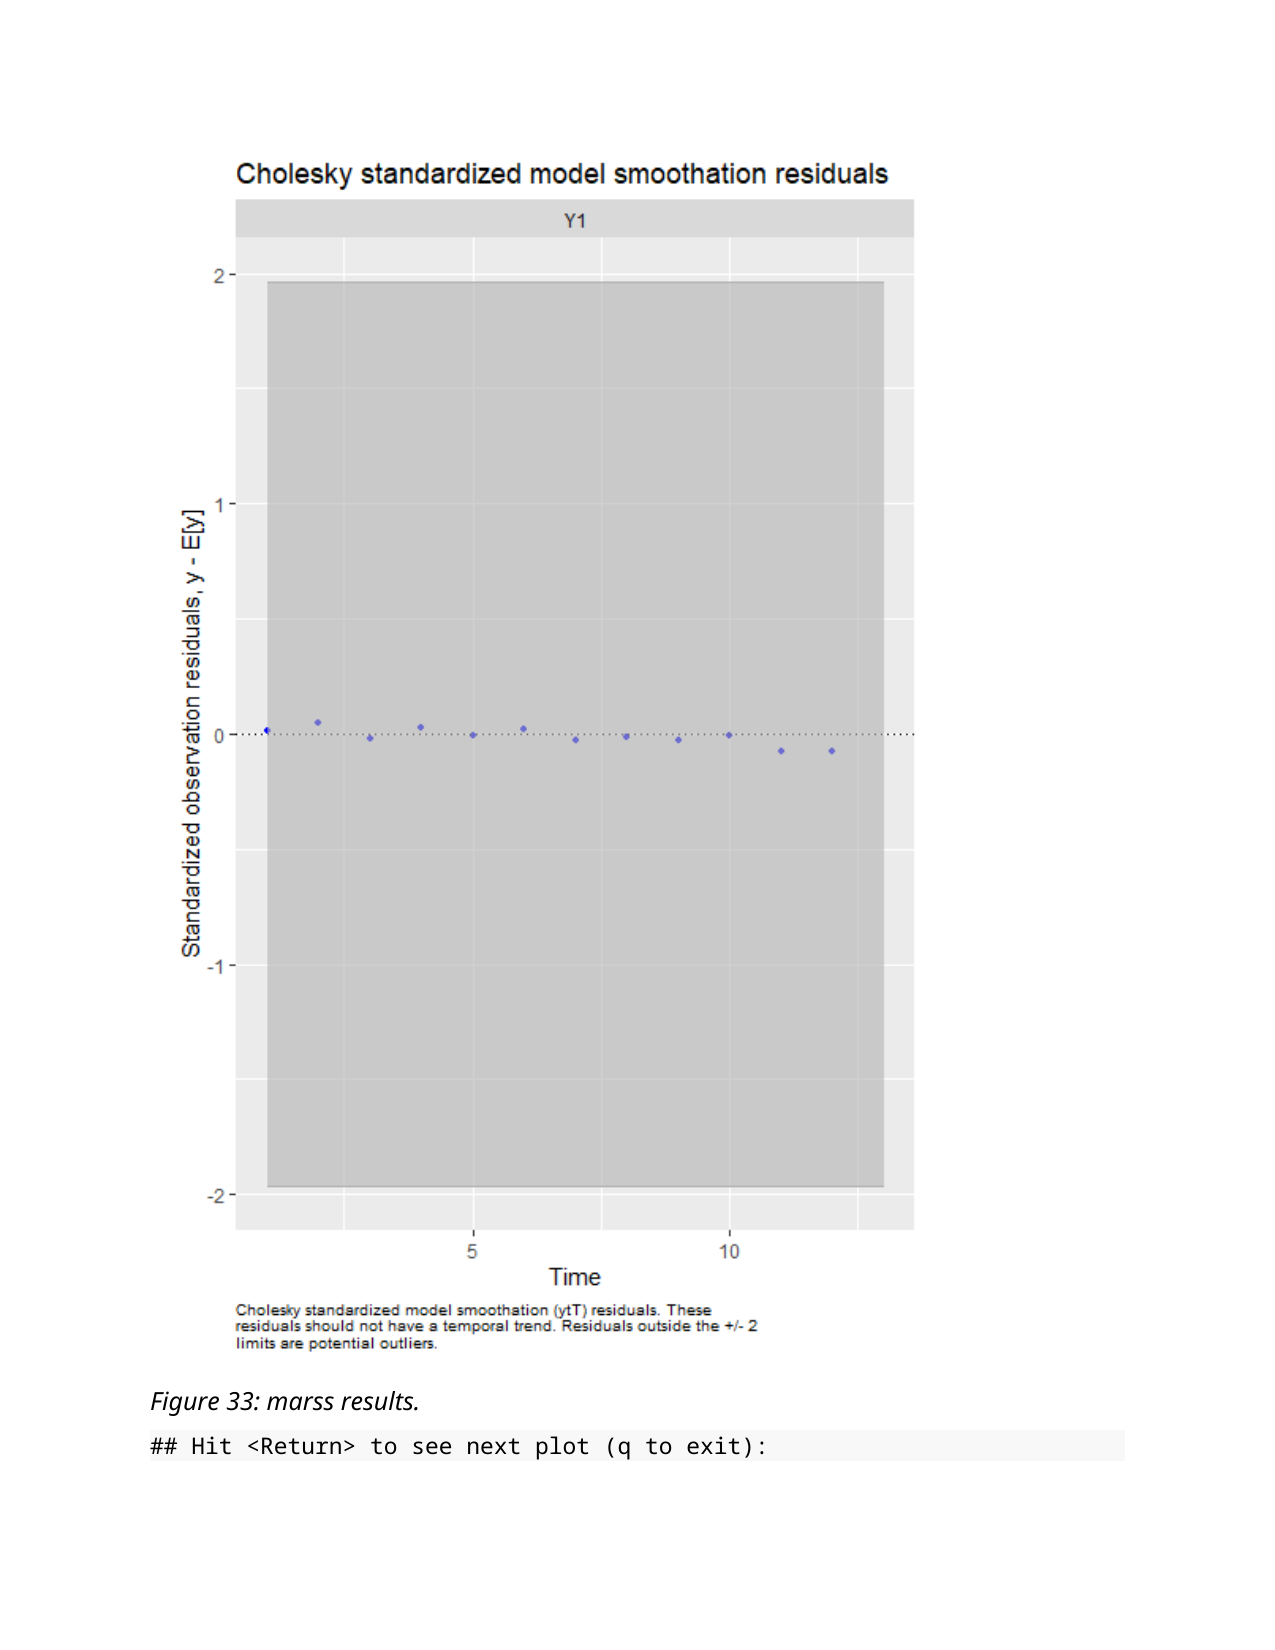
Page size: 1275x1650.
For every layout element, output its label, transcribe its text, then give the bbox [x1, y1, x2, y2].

picture [168, 150, 927, 1363]
text Figure 33: marss results. [150, 1383, 1125, 1417]
text ## Hit <Return> to see next plot (q to exit): [150, 1430, 1125, 1461]
